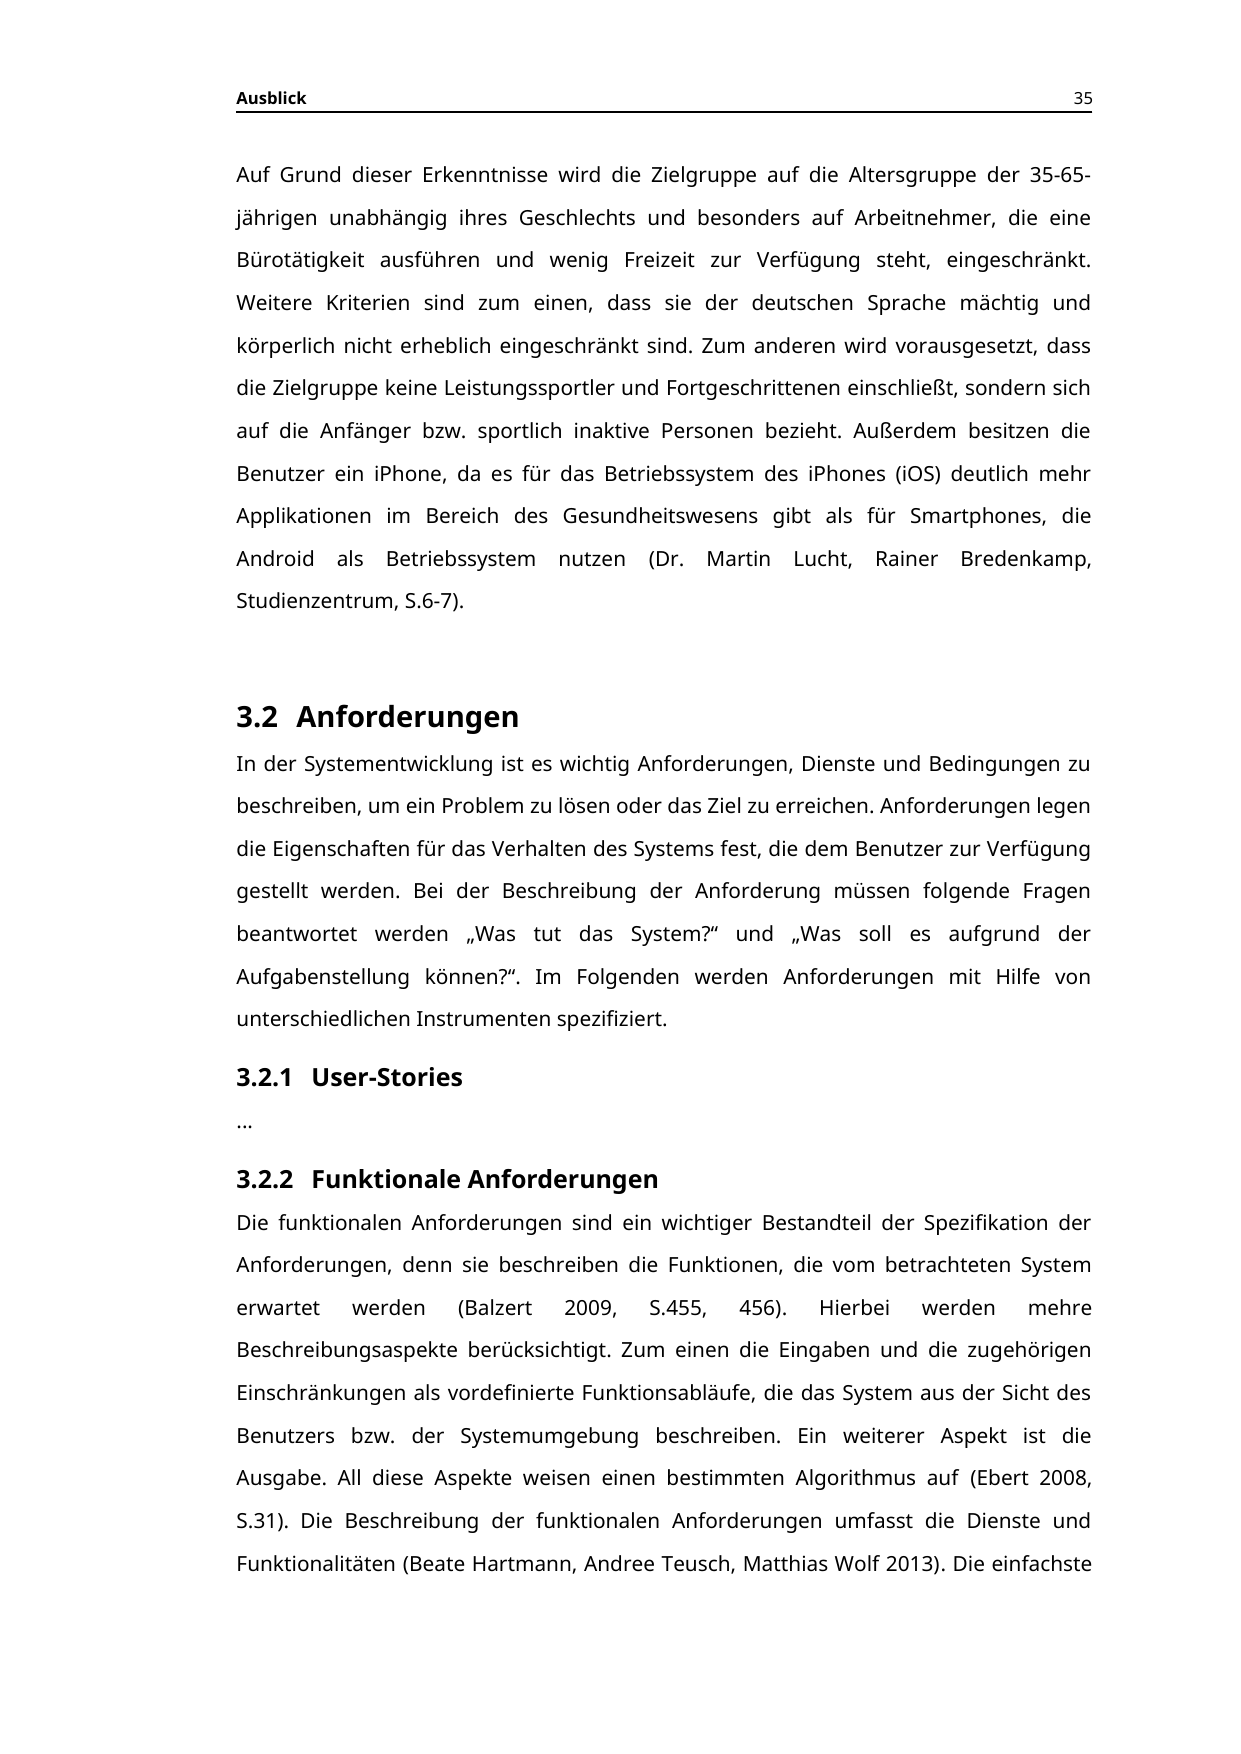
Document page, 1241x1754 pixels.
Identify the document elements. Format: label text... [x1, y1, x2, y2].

text ... [236, 1106, 1092, 1134]
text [236, 1208, 1092, 1577]
text In der Systementwicklung ist es wichtig Anforderungen, Dienste und Bedingungen zu beschreiben, um ein Problem zu lösen oder das Ziel zu erreichen. Anforderungen legen die Eigenschaften für das Verhalten des Systems fest, die dem Benutzer zur Verfügung gestellt werden. Bei der Beschreibung der Anforderung müssen folgende Fragen beantwortet werden „Was tut das System?“ und „Was soll es aufgrund der Aufgabenstellung können?“. Im Folgenden werden Anforderungen mit Hilfe von unterschiedlichen Instrumenten spezifiziert. [236, 749, 1092, 1033]
subtitle Anforderungen [236, 697, 1092, 736]
subtitle User-Stories [236, 1059, 1092, 1094]
subtitle Funktionale Anforderungen [236, 1161, 1092, 1195]
text Auf Grund dieser Erkenntnisse wird die Zielgruppe auf die Altersgruppe der 35-65-jährigen unabhängig ihres Geschlechts und besonders auf Arbeitnehmer, die eine Bürotätigkeit ausführen und wenig Freizeit zur Verfügung steht, eingeschränkt. Weitere Kriterien sind zum einen, dass sie der deutschen Sprache mächtig und körperlich nicht erheblich eingeschränkt sind. Zum anderen wird vorausgesetzt, dass die Zielgruppe keine Leistungssportler und Fortgeschrittenen einschließt, sondern sich auf die Anfänger bzw. sportlich inaktive Personen bezieht. Außerdem besitzen die Benutzer ein iPhone, da es für das Betriebssystem des iPhones (iOS) deutlich mehr Applikationen im Bereich des Gesundheitswesens gibt als für Smartphones, die Android als Betriebssystem nutzen (Dr. Martin Lucht, Rainer Bredenkamp, Studienzentrum, S.6-7). [236, 160, 1092, 615]
